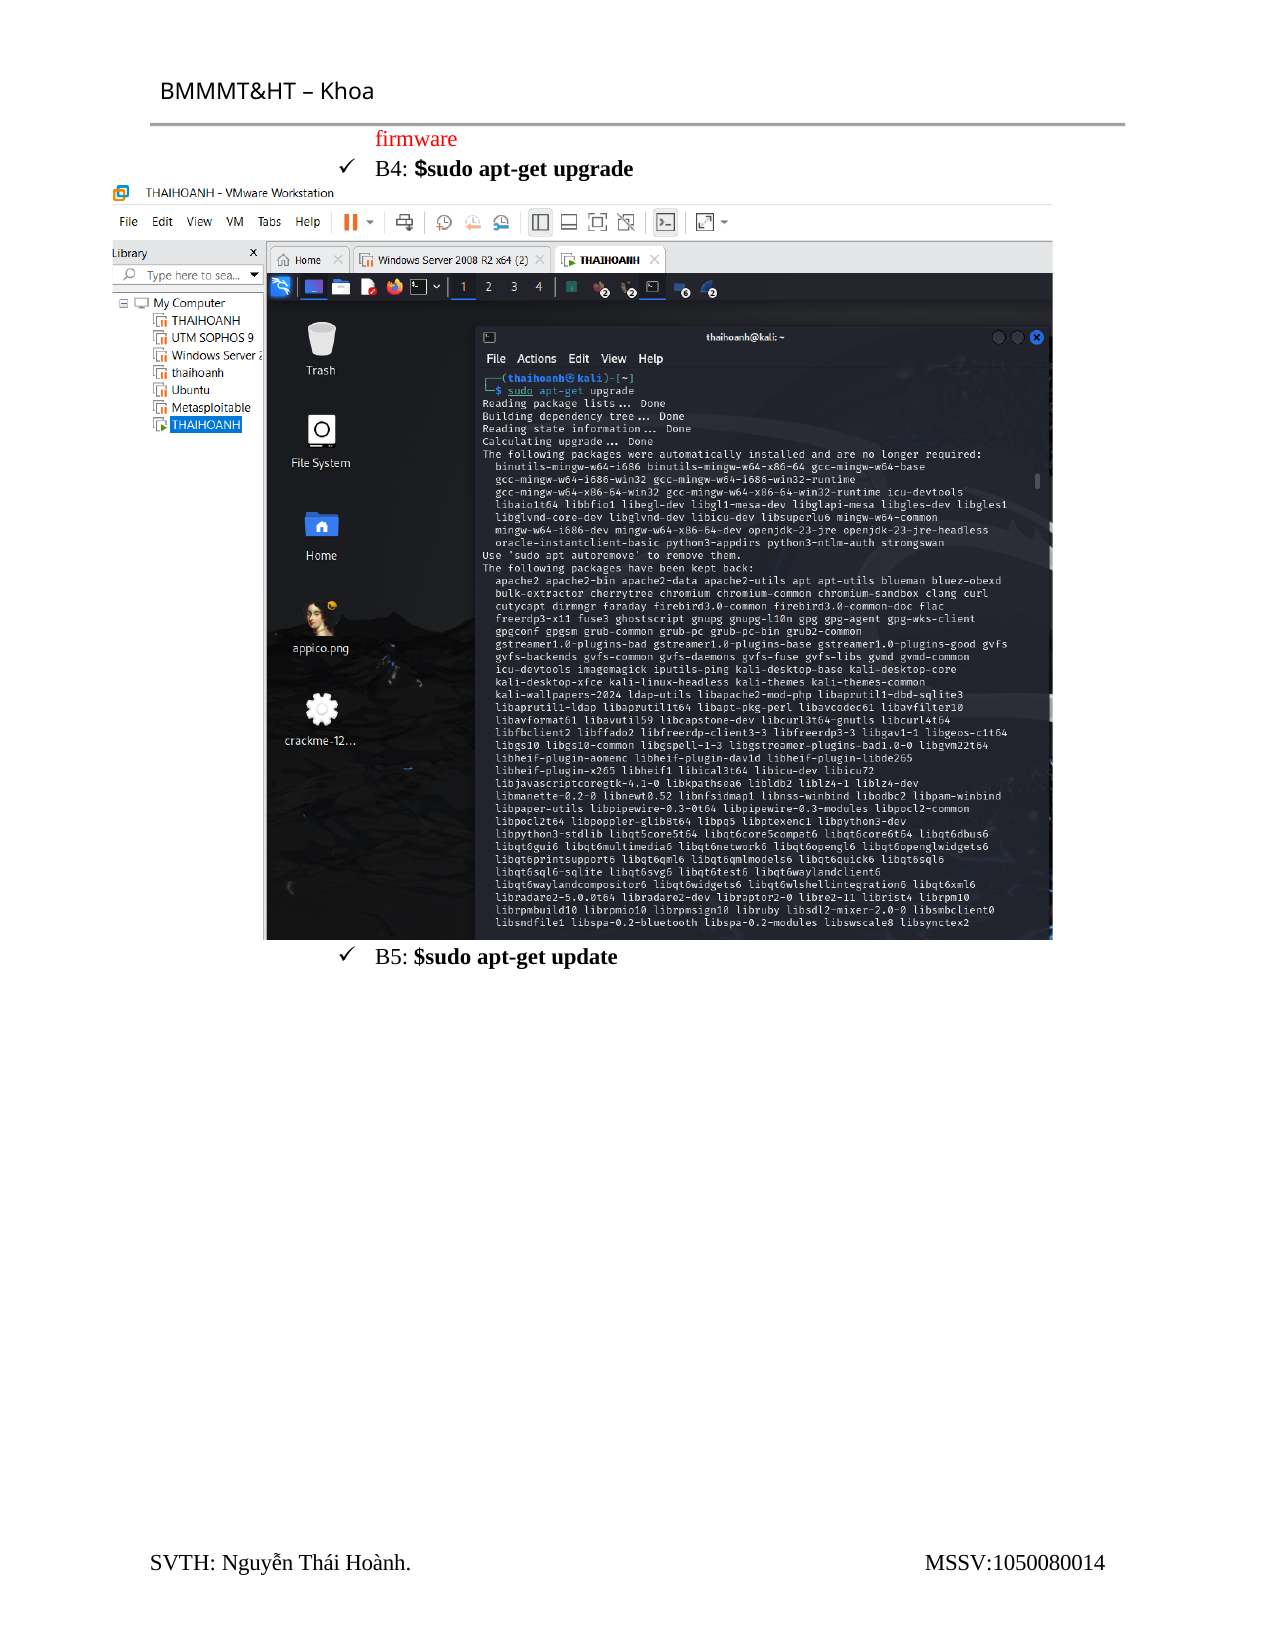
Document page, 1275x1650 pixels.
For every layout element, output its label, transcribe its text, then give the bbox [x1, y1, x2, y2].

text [375, 125, 1128, 151]
picture [112, 181, 1053, 940]
list B4: $sudo apt-get upgrade [337, 155, 1275, 181]
list B5: $sudo apt-get update [337, 943, 1275, 969]
